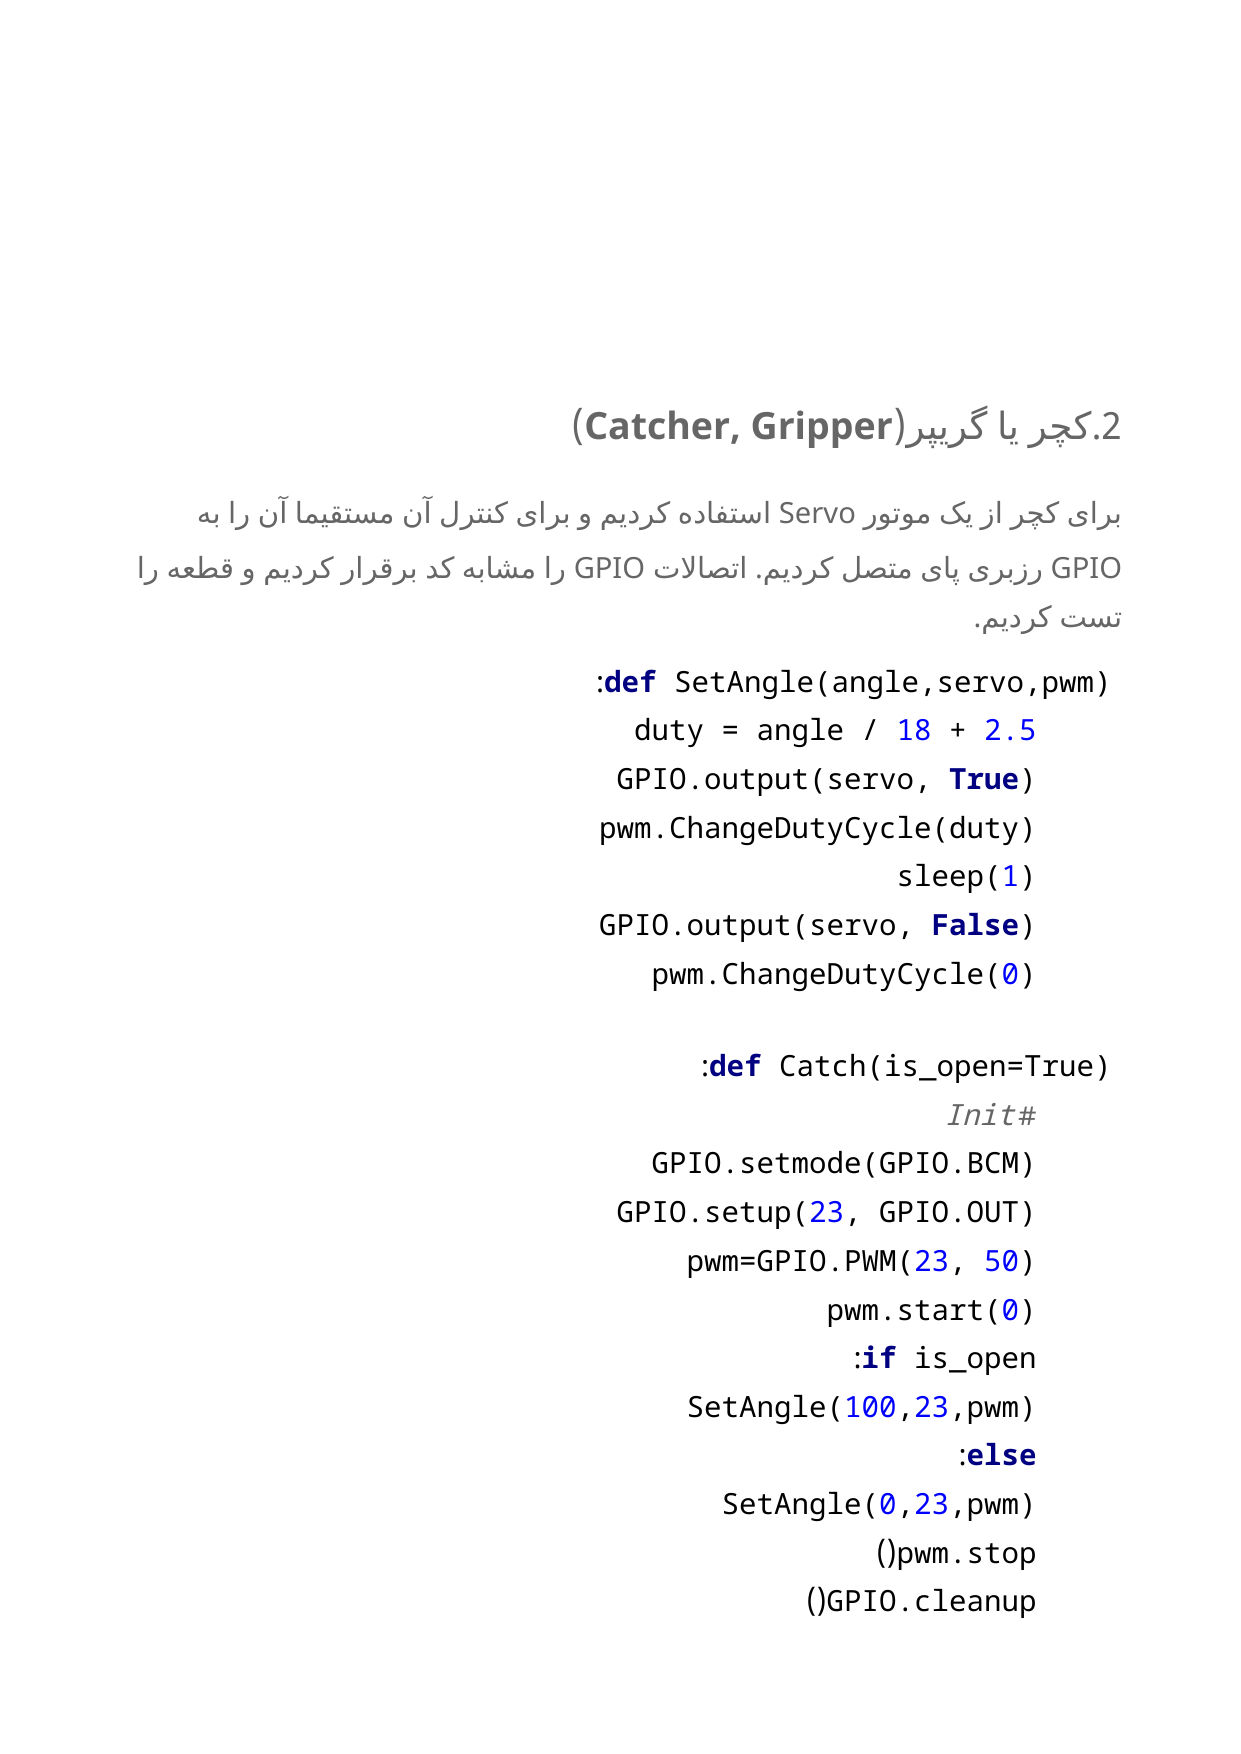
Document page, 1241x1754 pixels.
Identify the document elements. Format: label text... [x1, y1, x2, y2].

table_header def SetAngle(angle,servo,pwm): duty = angle / 18 + 2.5 GPIO.output(servo, True) pwm.ChangeDutyCycle(duty) sleep(1) GPIO.output(servo, False) pwm.ChangeDutyCycle(0) def Catch(is_open=True): #Init GPIO.setmode(GPIO.BCM) GPIO.setup(23, GPIO.OUT) pwm=GPIO.PWM(23, 50) pwm.start(0) if is_open: SetAngle(100,23,pwm) else: SetAngle(0,23,pwm) pwm.stop() GPIO.cleanup() [118, 651, 1122, 1639]
text برای کچر از یک موتور Servo استفاده کردیم و برای کنترل آن مستقیما آن را به GPIO رزبری پای متصل کردیم. اتصالات GPIO را مشابه کد برقرار کردیم و قطعه را تست کردیم. [118, 492, 1122, 639]
text 2.کچر یا گریپر(Catcher, Gripper) [118, 399, 1122, 454]
